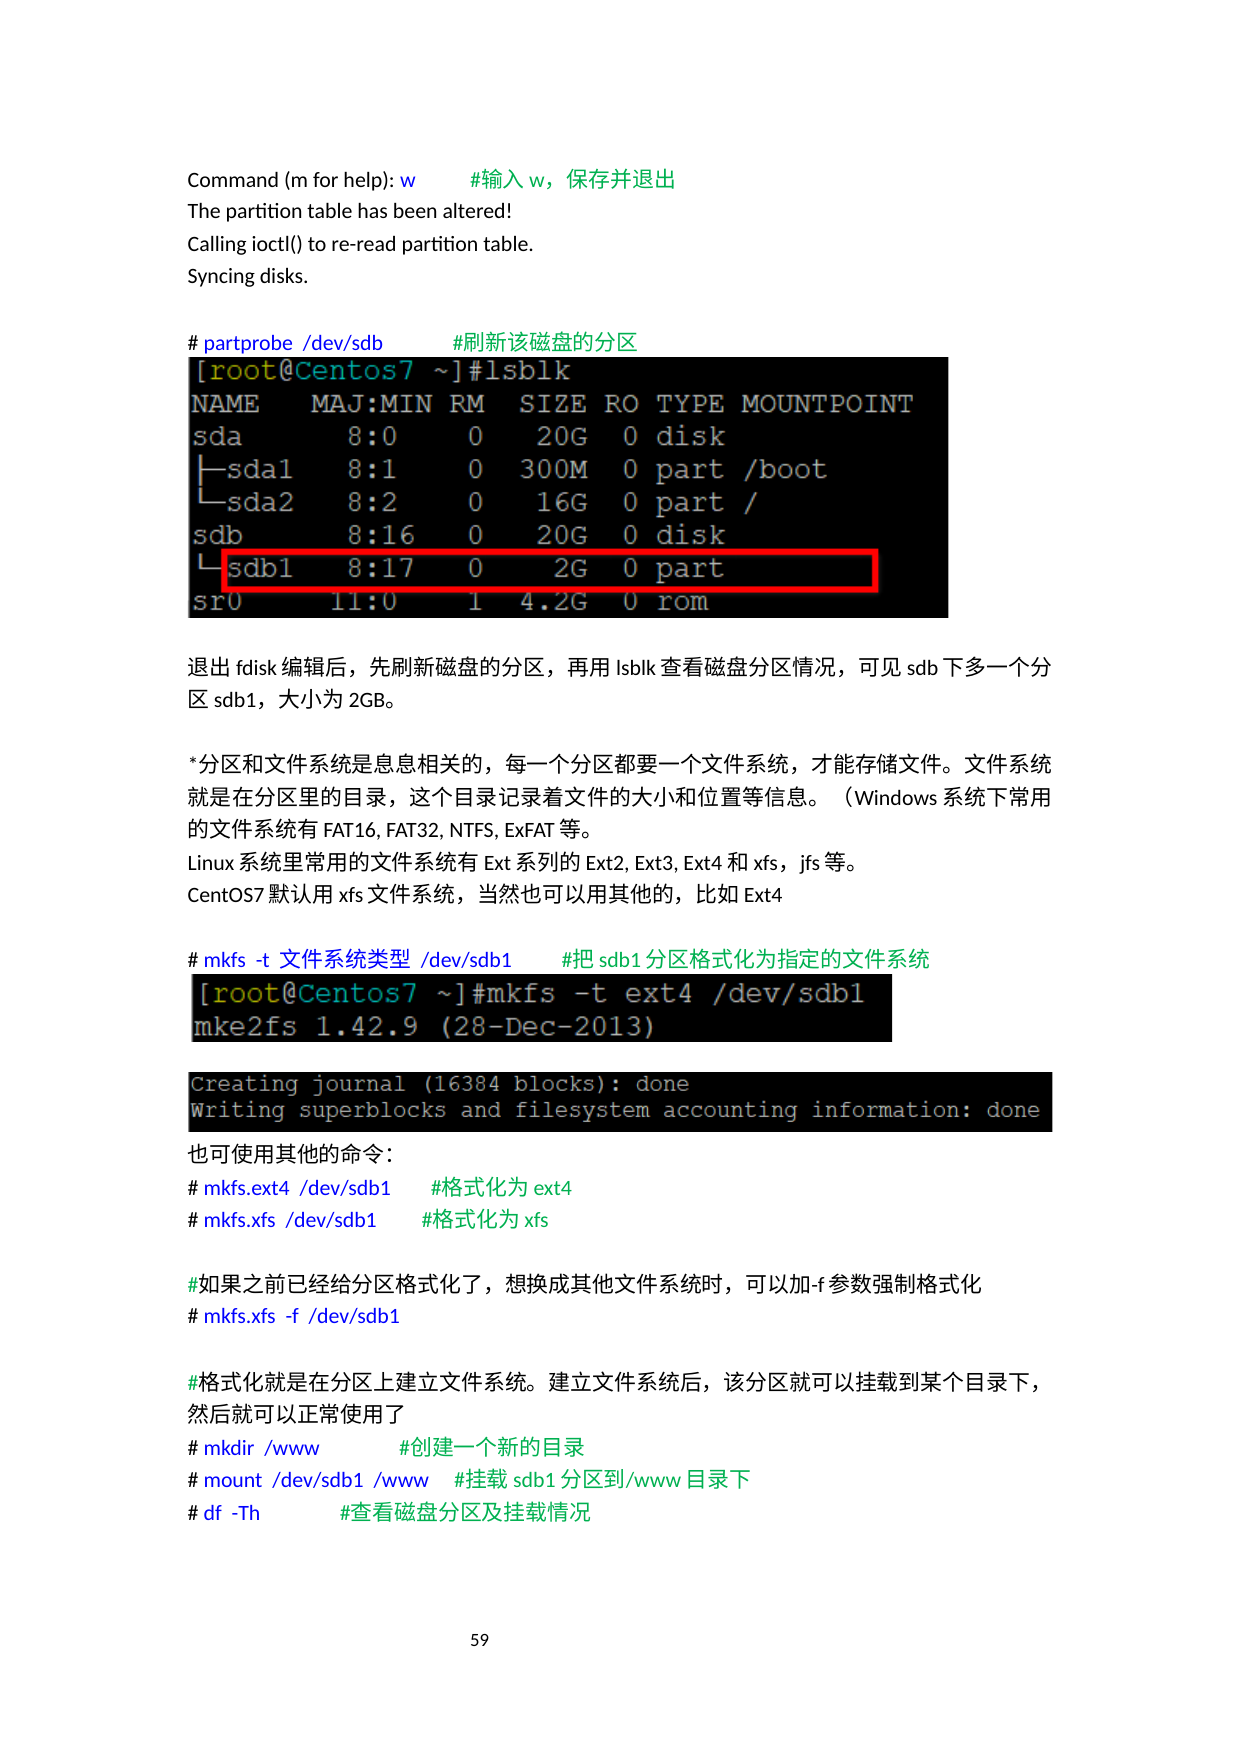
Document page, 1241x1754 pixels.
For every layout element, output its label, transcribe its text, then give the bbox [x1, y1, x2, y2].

text # mkfs.xfs /dev/sdb1 #格式化为xfs [187, 1202, 1053, 1234]
text Syncing disks. [187, 259, 1053, 292]
text #格式化就是在分区上建立文件系统。建立文件系统后，该分区就可以挂载到某个目录下，然后就可以正常使用了 [187, 1364, 1053, 1429]
text *分区和文件系统是息息相关的，每一个分区都要一个文件系统，才能存储文件。文件系统就是在分区里的目录，这个目录记录着文件的大小和位置等信息。（Windows系统下常用的文件系统有FAT16, FAT32, NTFS, ExFAT等。 [187, 747, 1053, 844]
text # mount /dev/sdb1 /www #挂载sdb1分区到/www目录下 [187, 1462, 1053, 1494]
text 也可使用其他的命令： [187, 1137, 1053, 1169]
text #如果之前已经给分区格式化了，想换成其他文件系统时，可以加-f参数强制格式化 [187, 1267, 1053, 1299]
text Command (m for help): w #输入w，保存并退出 [187, 162, 1053, 194]
text # mkfs -t 文件系统类型 /dev/sdb1 #把sdb1分区格式化为指定的文件系统 [187, 942, 1053, 974]
picture [187, 974, 893, 1042]
text # partprobe /dev/sdb #刷新该磁盘的分区 [187, 324, 1053, 357]
picture [187, 357, 949, 618]
text CentOS7默认用xfs文件系统，当然也可以用其他的，比如Ext4 [187, 877, 1053, 909]
text # mkdir /www #创建一个新的目录 [187, 1429, 1053, 1462]
text Calling ioctl() to re-read partition table. [187, 227, 1053, 259]
text Linux系统里常用的文件系统有Ext系列的Ext2, Ext3, Ext4 和xfs，jfs等。 [187, 844, 1053, 877]
text # mkfs.xfs -f /dev/sdb1 [187, 1299, 1053, 1332]
text 退出fdisk编辑后，先刷新磁盘的分区，再用lsblk查看磁盘分区情况，可见sdb下多一个分区sdb1，大小为2GB。 [187, 649, 1053, 714]
text The partition table has been altered! [187, 194, 1053, 227]
text # df -Th #查看磁盘分区及挂载情况 [187, 1494, 1053, 1527]
text # mkfs.ext4 /dev/sdb1 #格式化为ext4 [187, 1169, 1053, 1202]
picture [187, 1072, 1053, 1132]
